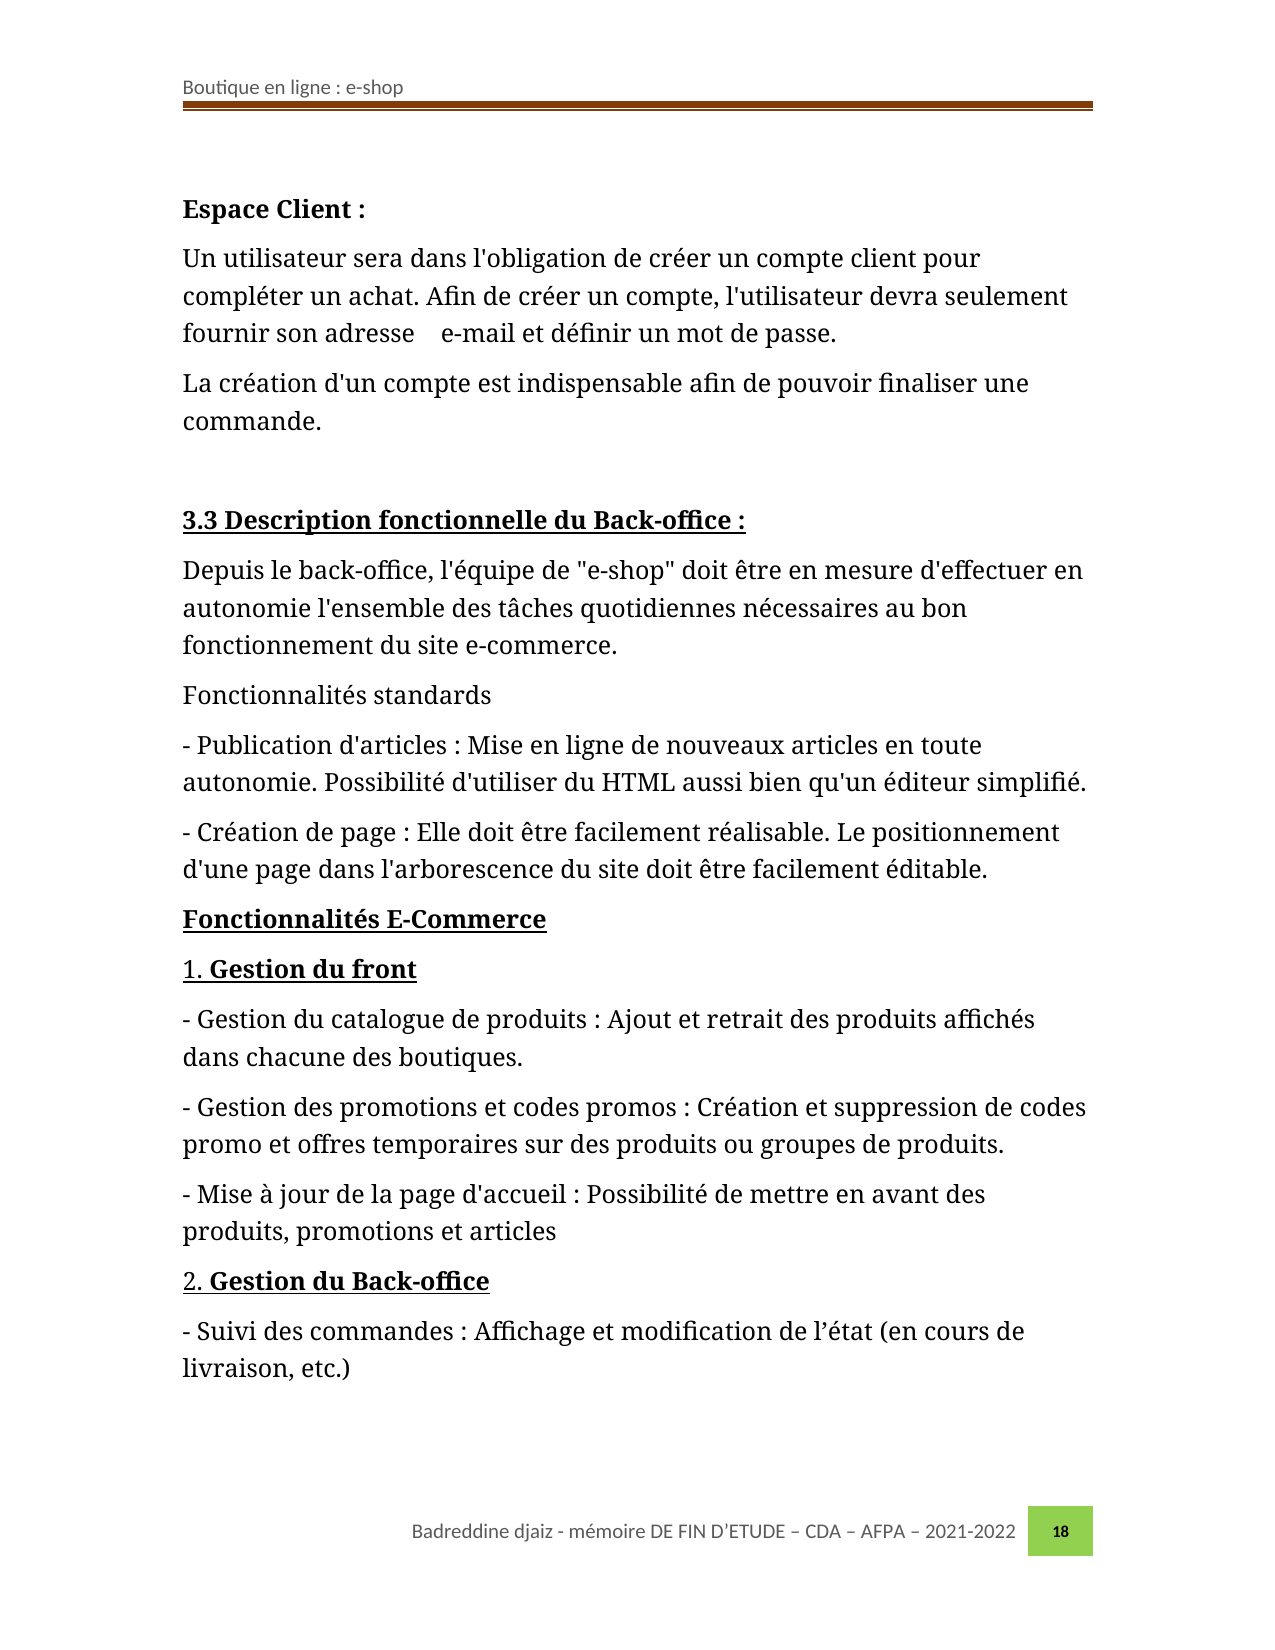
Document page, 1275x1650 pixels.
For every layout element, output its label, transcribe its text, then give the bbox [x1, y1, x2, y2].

text Fonctionnalités standards [182, 678, 1093, 712]
text - Suivi des commandes : Affichage et modification de l’état (en cours de livraison, etc.) [182, 1314, 1093, 1385]
text 1. Gestion du front [182, 952, 1093, 986]
text Depuis le back-office, l'équipe de "e-shop" doit être en mesure d'effectuer en autonomie l'ensemble des tâches quotidiennes nécessaires au bon fonctionnement du site e-commerce. [182, 553, 1093, 662]
text La création d'un compte est indispensable afin de pouvoir finaliser une commande. [182, 366, 1093, 437]
text 2. Gestion du Back-office [182, 1264, 1093, 1298]
text - Gestion des promotions et codes promos : Création et suppression de codes promo et offres temporaires sur des produits ou groupes de produits. [182, 1089, 1093, 1161]
text - Création de page : Elle doit être facilement réalisable. Le positionnement d'une page dans l'arborescence du site doit être facilement éditable. [182, 815, 1093, 886]
text Espace Client : [182, 191, 1093, 225]
text 3.3 Description fonctionnelle du Back-office : [182, 503, 1093, 537]
text - Mise à jour de la page d'accueil : Possibilité de mettre en avant des produits, promotions et articles [182, 1176, 1093, 1248]
text Un utilisateur sera dans l'obligation de créer un compte client pour compléter un achat. Afin de créer un compte, l'utilisateur devra seulement fournir son adresse e-mail et définir un mot de passe. [182, 241, 1093, 350]
text - Gestion du catalogue de produits : Ajout et retrait des produits affichés dans chacune des boutiques. [182, 1002, 1093, 1073]
text - Publication d'articles : Mise en ligne de nouveaux articles en toute autonomie. Possibilité d'utiliser du HTML aussi bien qu'un éditeur simplifié. [182, 727, 1093, 799]
text Fonctionnalités E-Commerce [182, 902, 1093, 936]
